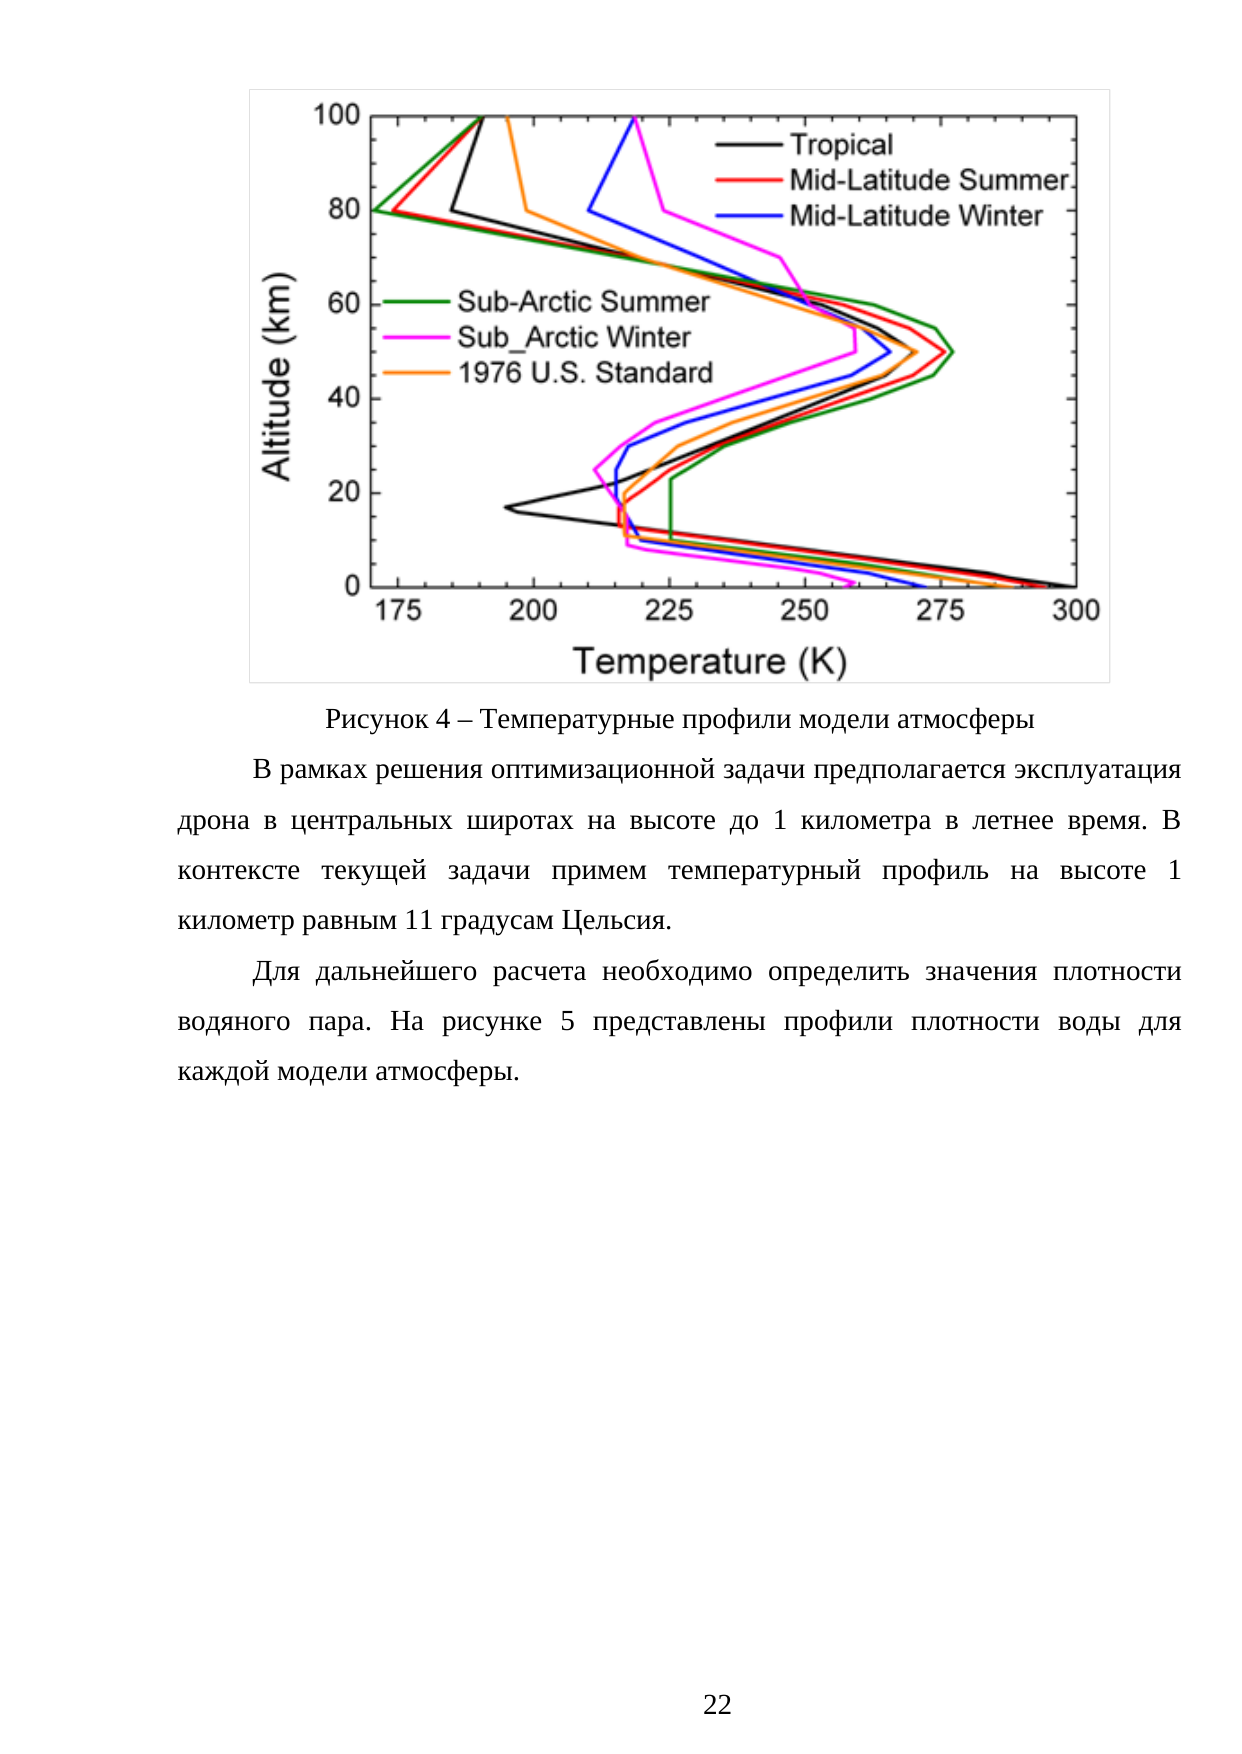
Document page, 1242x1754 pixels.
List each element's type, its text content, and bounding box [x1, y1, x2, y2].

text Для дальнейшего расчета необходимо определить значения плотности водяного пара. На рисунке 5 представлены профили плотности воды для каждой модели атмосферы. [177, 953, 1183, 1087]
picture [248, 88, 1112, 685]
text В рамках решения оптимизационной задачи предполагается эксплуатация дрона в центральных широтах на высоте до 1 километра в летнее время. В контексте текущей задачи примем температурный профиль на высоте 1 километр равным 11 градусам Цельсия. [177, 752, 1183, 936]
text Рисунок 4 – Температурные профили модели атмосферы [177, 701, 1183, 735]
